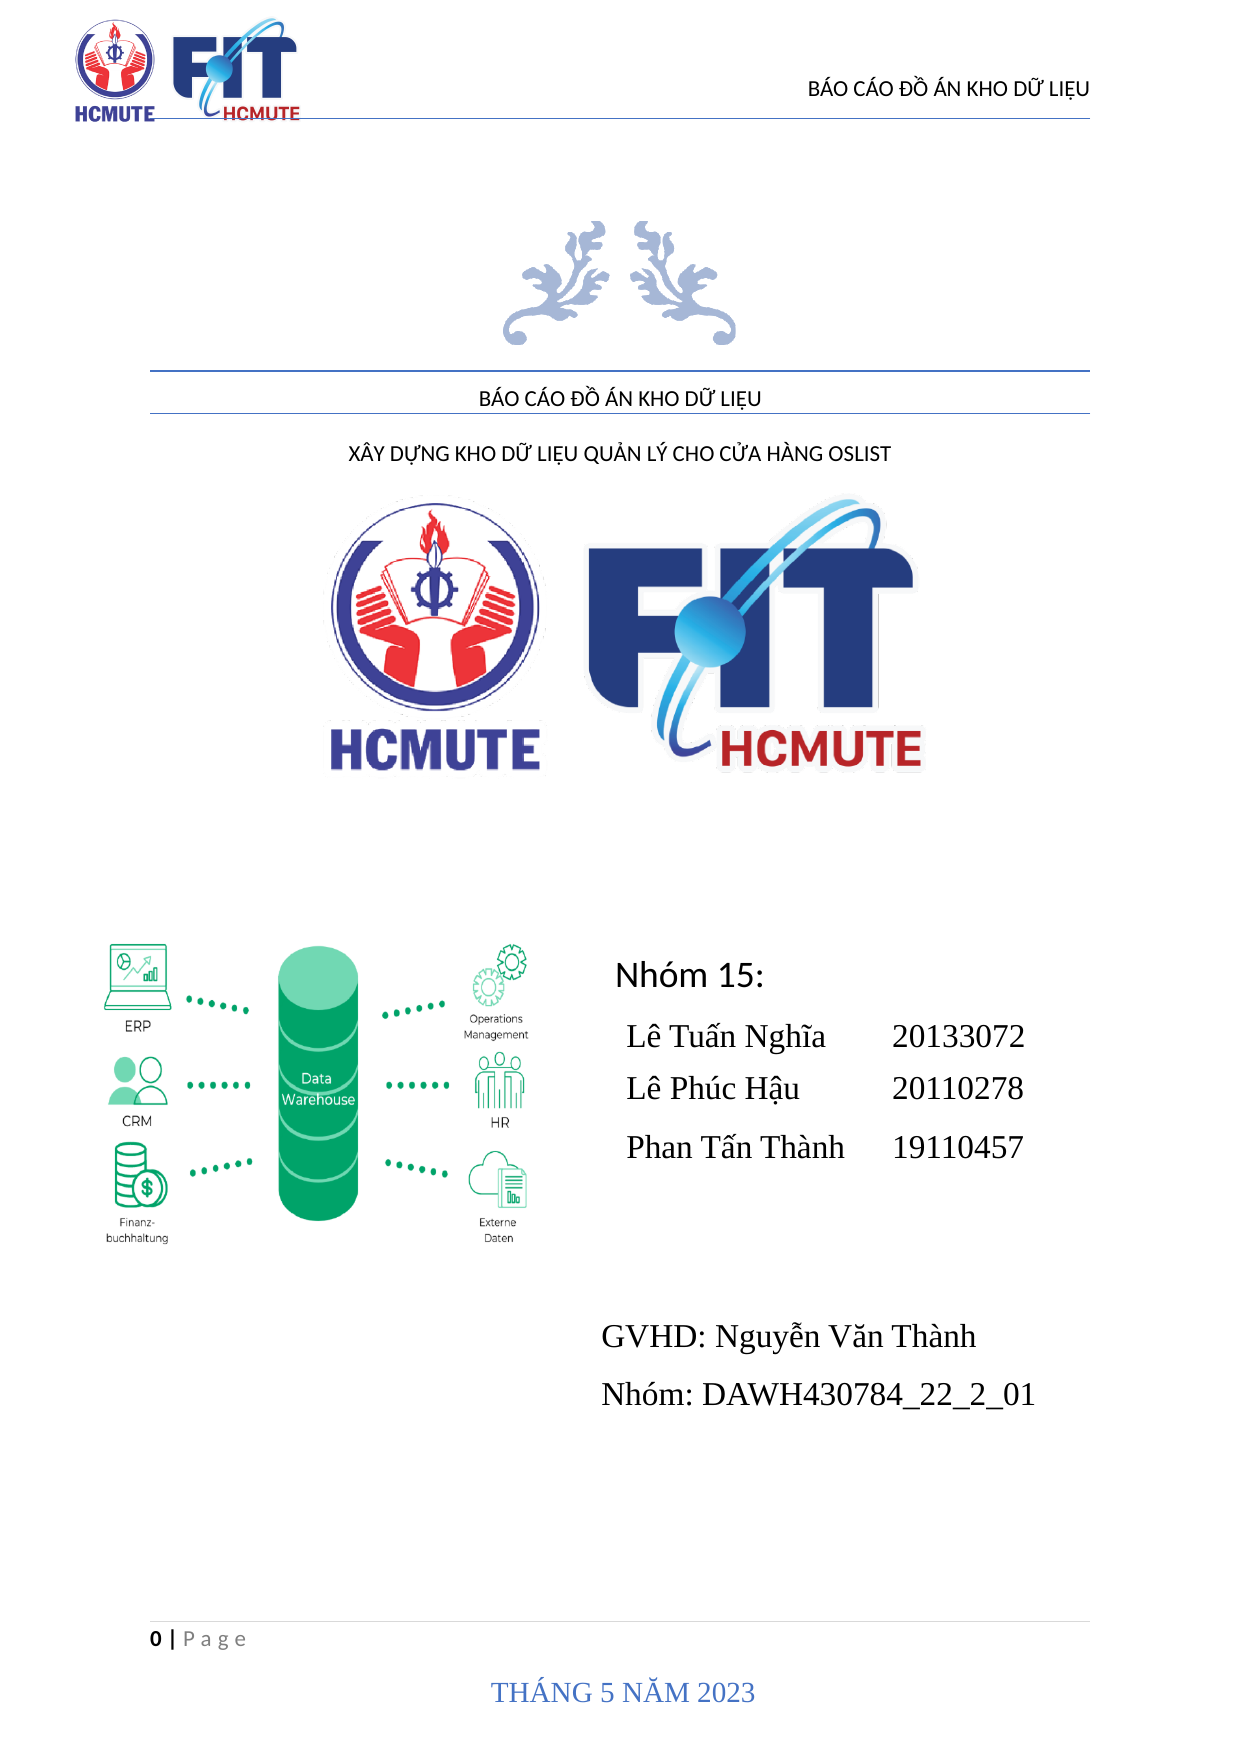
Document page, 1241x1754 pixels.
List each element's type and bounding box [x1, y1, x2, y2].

picture [81, 911, 555, 1259]
picture [319, 491, 928, 781]
picture [71, 15, 302, 126]
